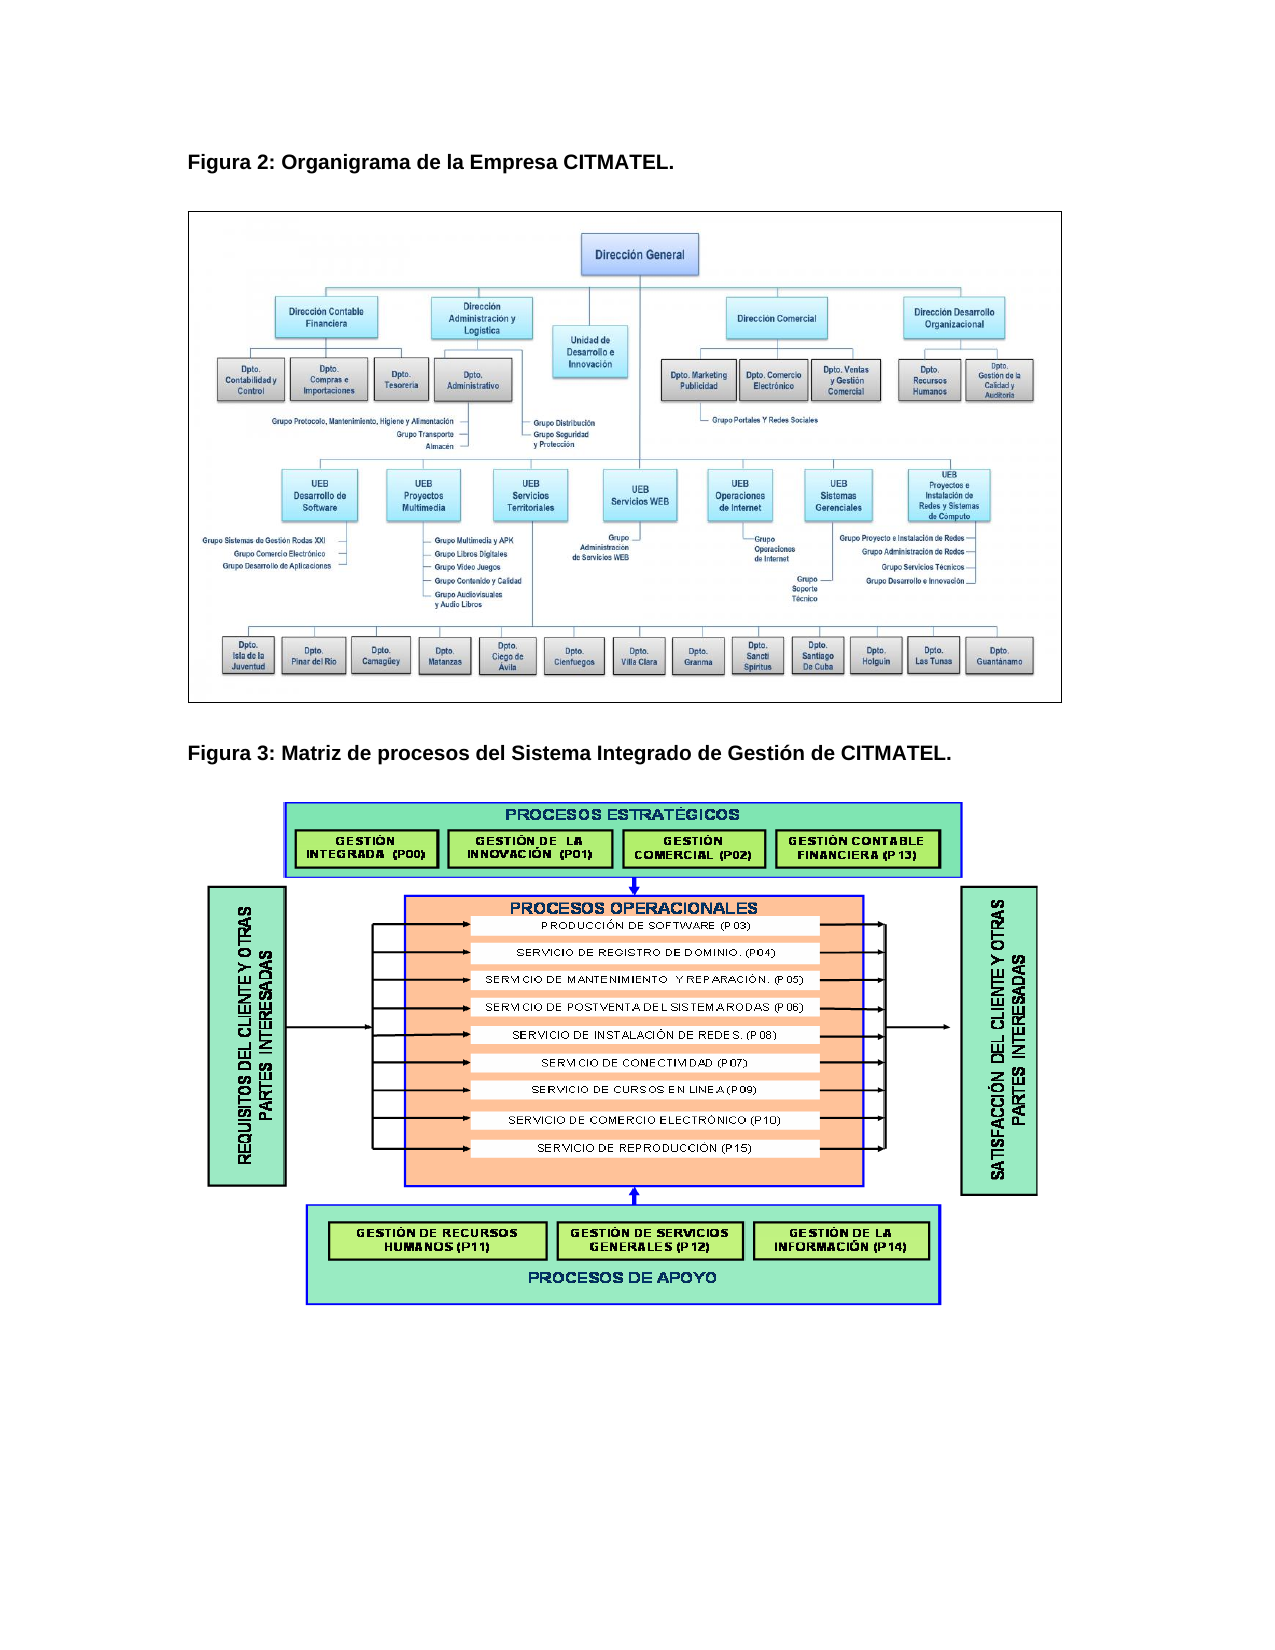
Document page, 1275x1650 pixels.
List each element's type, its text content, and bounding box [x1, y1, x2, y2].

subtitle Figura 3: Matriz de procesos del Sistema Integrado de Gestión de CITMATEL. [187, 741, 1087, 765]
subtitle Figura 2: Organigrama de la Empresa CITMATEL. [187, 150, 1087, 174]
picture [189, 212, 1061, 702]
picture [187, 802, 1038, 1306]
